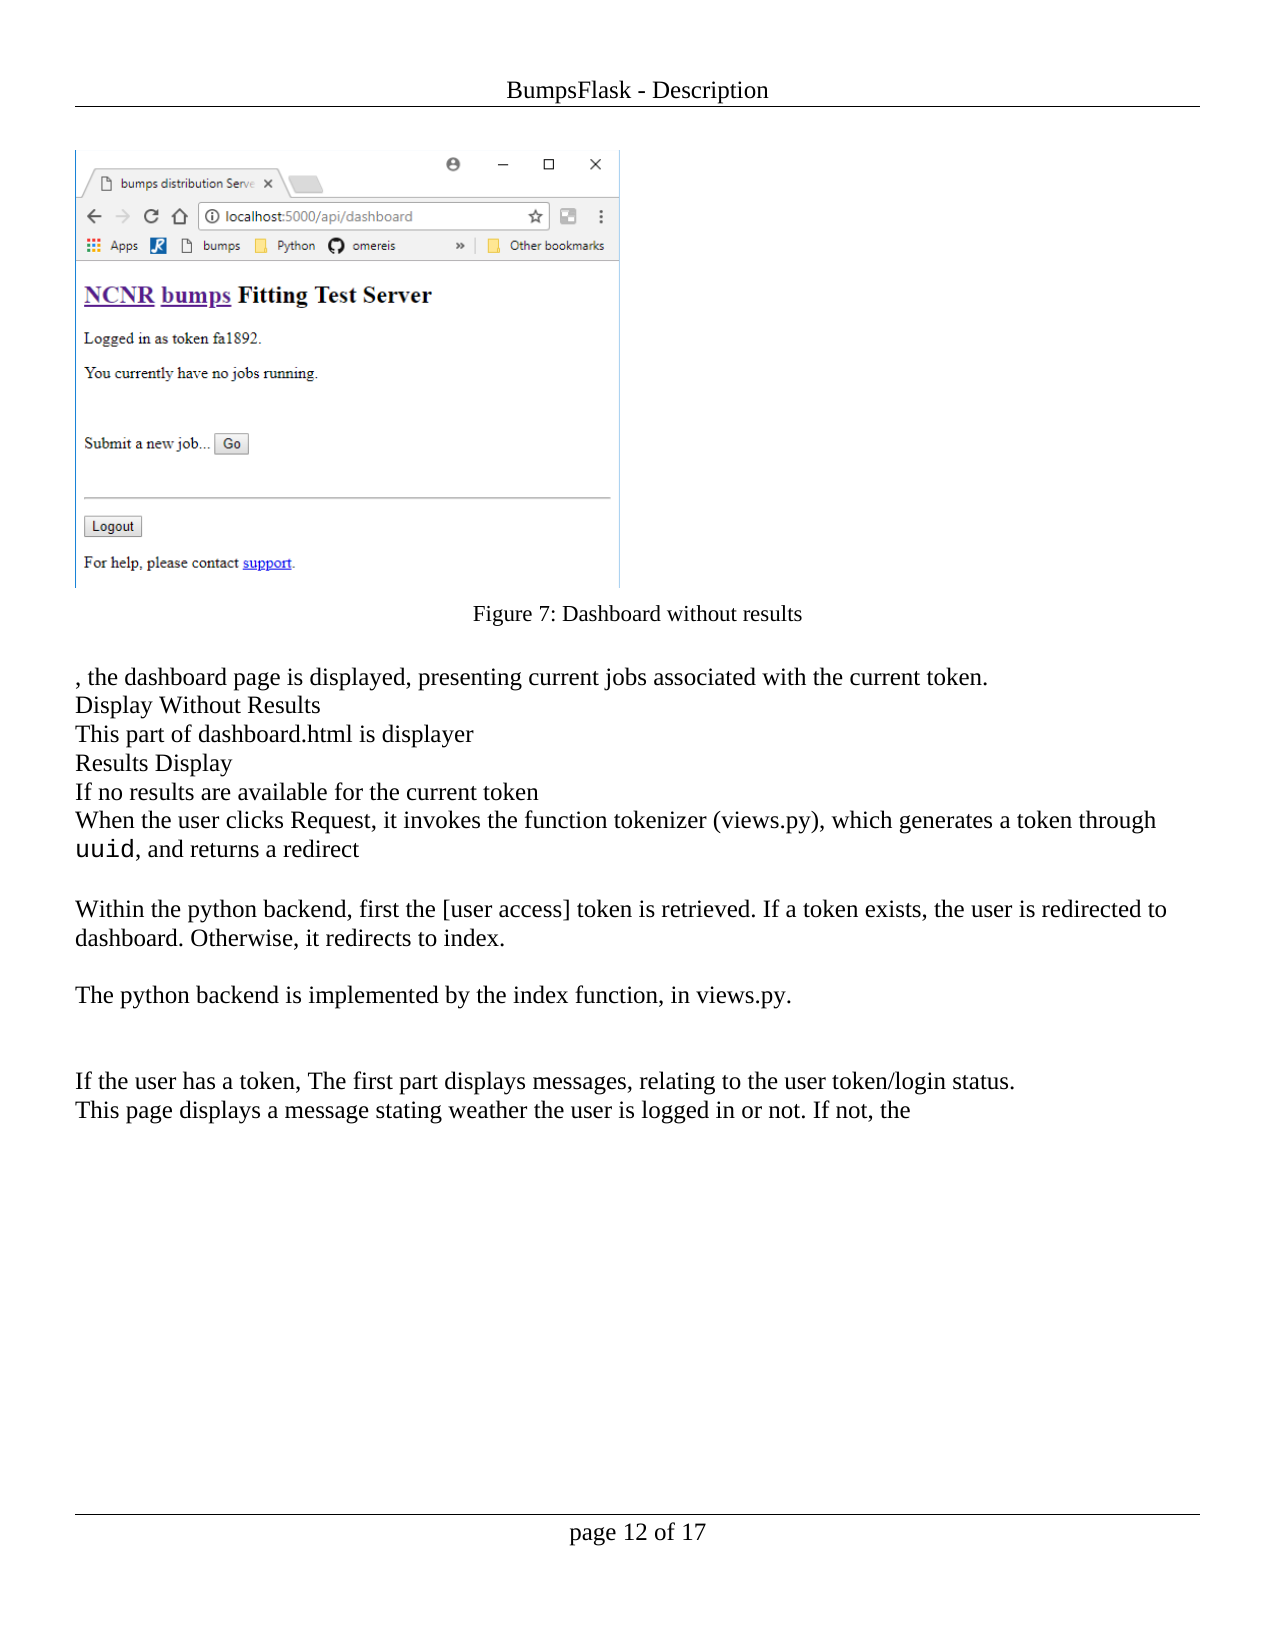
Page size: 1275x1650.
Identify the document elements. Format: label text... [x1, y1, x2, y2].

text This part of dashboard.html is displayer [75, 719, 1200, 748]
text , the dashboard page is displayed, presenting current jobs associated with the current token. [75, 662, 1200, 691]
text Within the python backend, first the [user access] token is retrieved. If a token exists, the user is redirected to dashboard. Otherwise, it redirects to index. [75, 894, 1200, 951]
picture [75, 150, 620, 588]
text If no results are available for the current token [75, 777, 1200, 806]
text Display Without Results [75, 691, 1200, 719]
text If the user has a token, The first part displays messages, relating to the user token/login status. [75, 1066, 1200, 1095]
text The python backend is implemented by the index function, in views.py. [75, 980, 1200, 1009]
text Results Display [75, 748, 1200, 777]
text When the user clicks Request, it invokes the function tokenizer (views.py), which generates a token through uuid, and returns a redirect [75, 806, 1200, 865]
text Figure 7: Dashboard without results [75, 601, 1200, 627]
text This page displays a message stating weather the user is logged in or not. If not, the [75, 1095, 1200, 1124]
